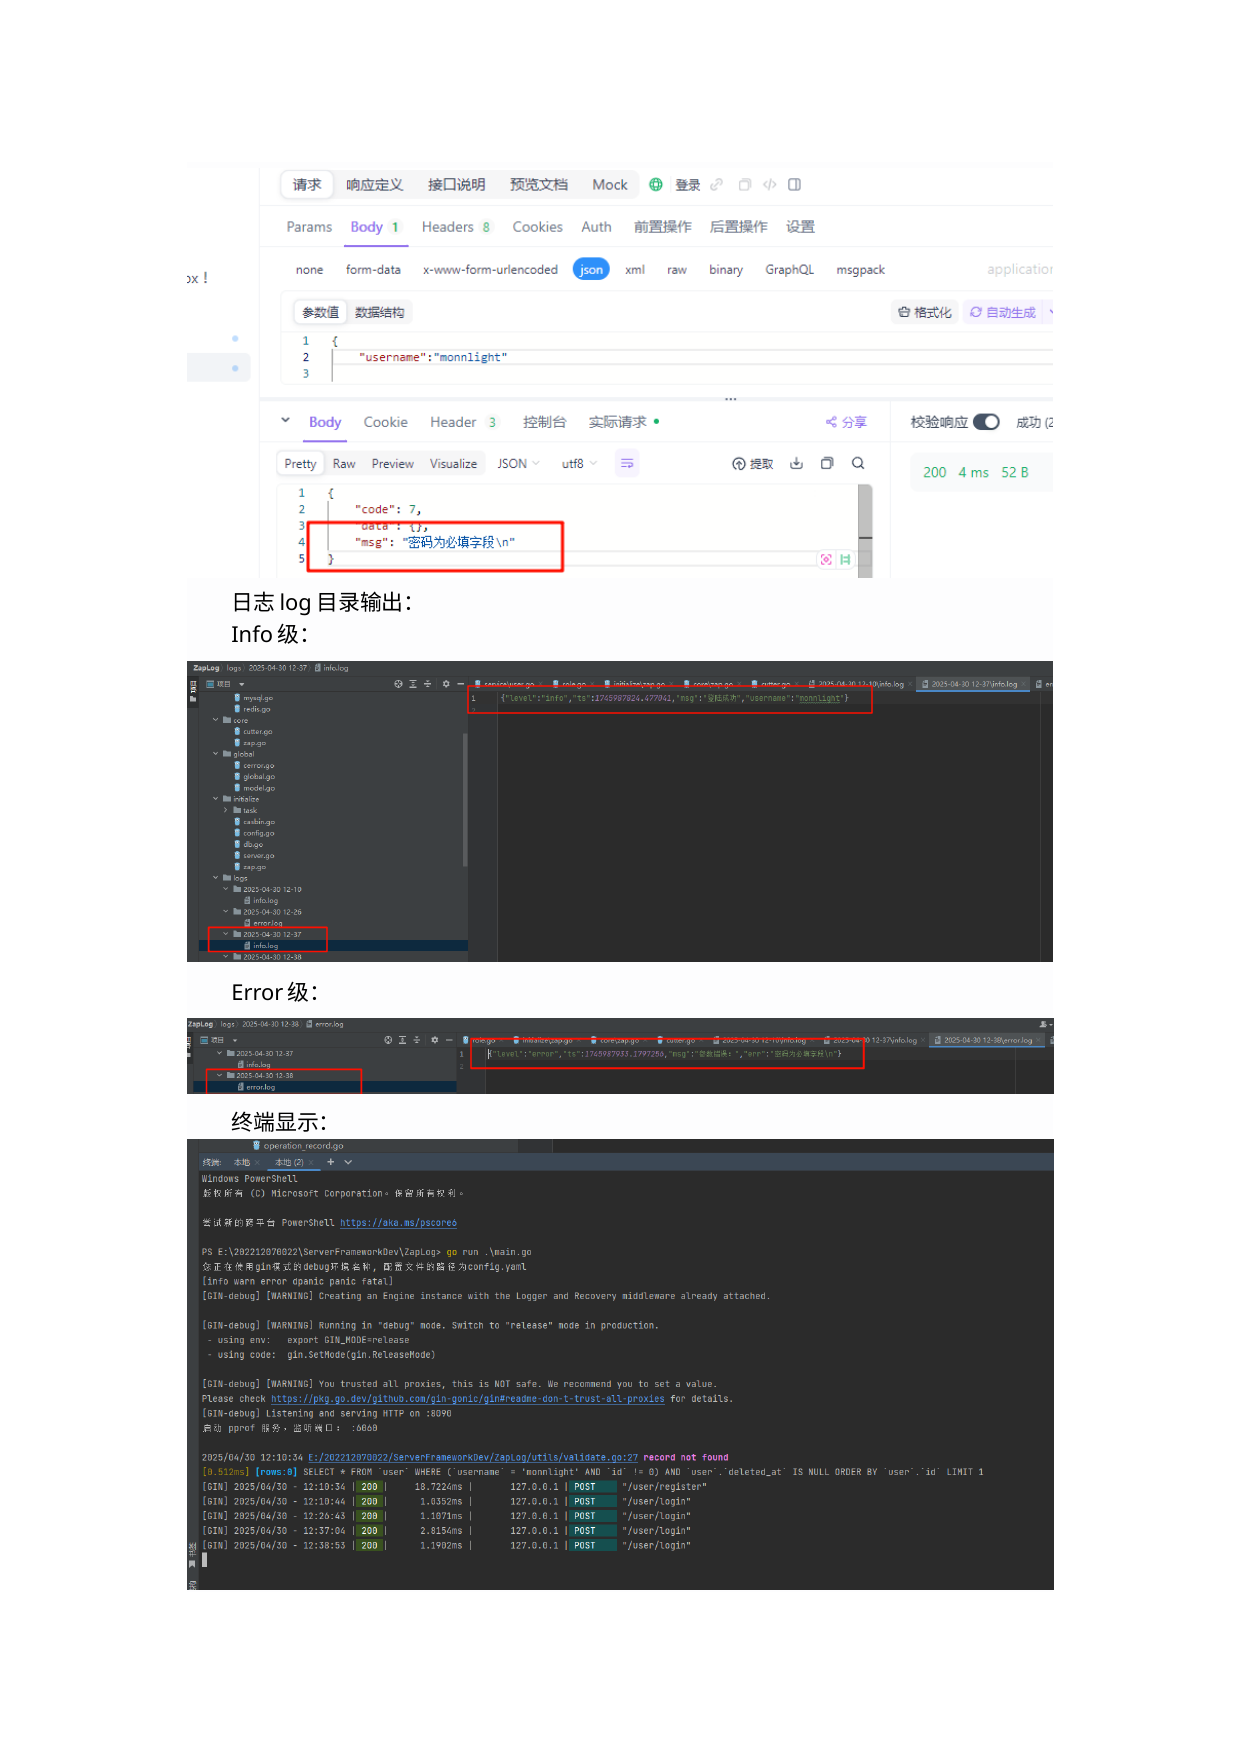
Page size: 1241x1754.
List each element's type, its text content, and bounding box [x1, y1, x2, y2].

picture [187, 1139, 1054, 1590]
text Error级： [187, 974, 1053, 1007]
text 日志log目录输出： [187, 584, 1053, 617]
text 终端显示： [187, 1104, 1053, 1139]
picture [187, 168, 1053, 578]
picture [187, 1018, 1054, 1094]
picture [187, 661, 1053, 962]
text Info级： [187, 617, 1053, 649]
